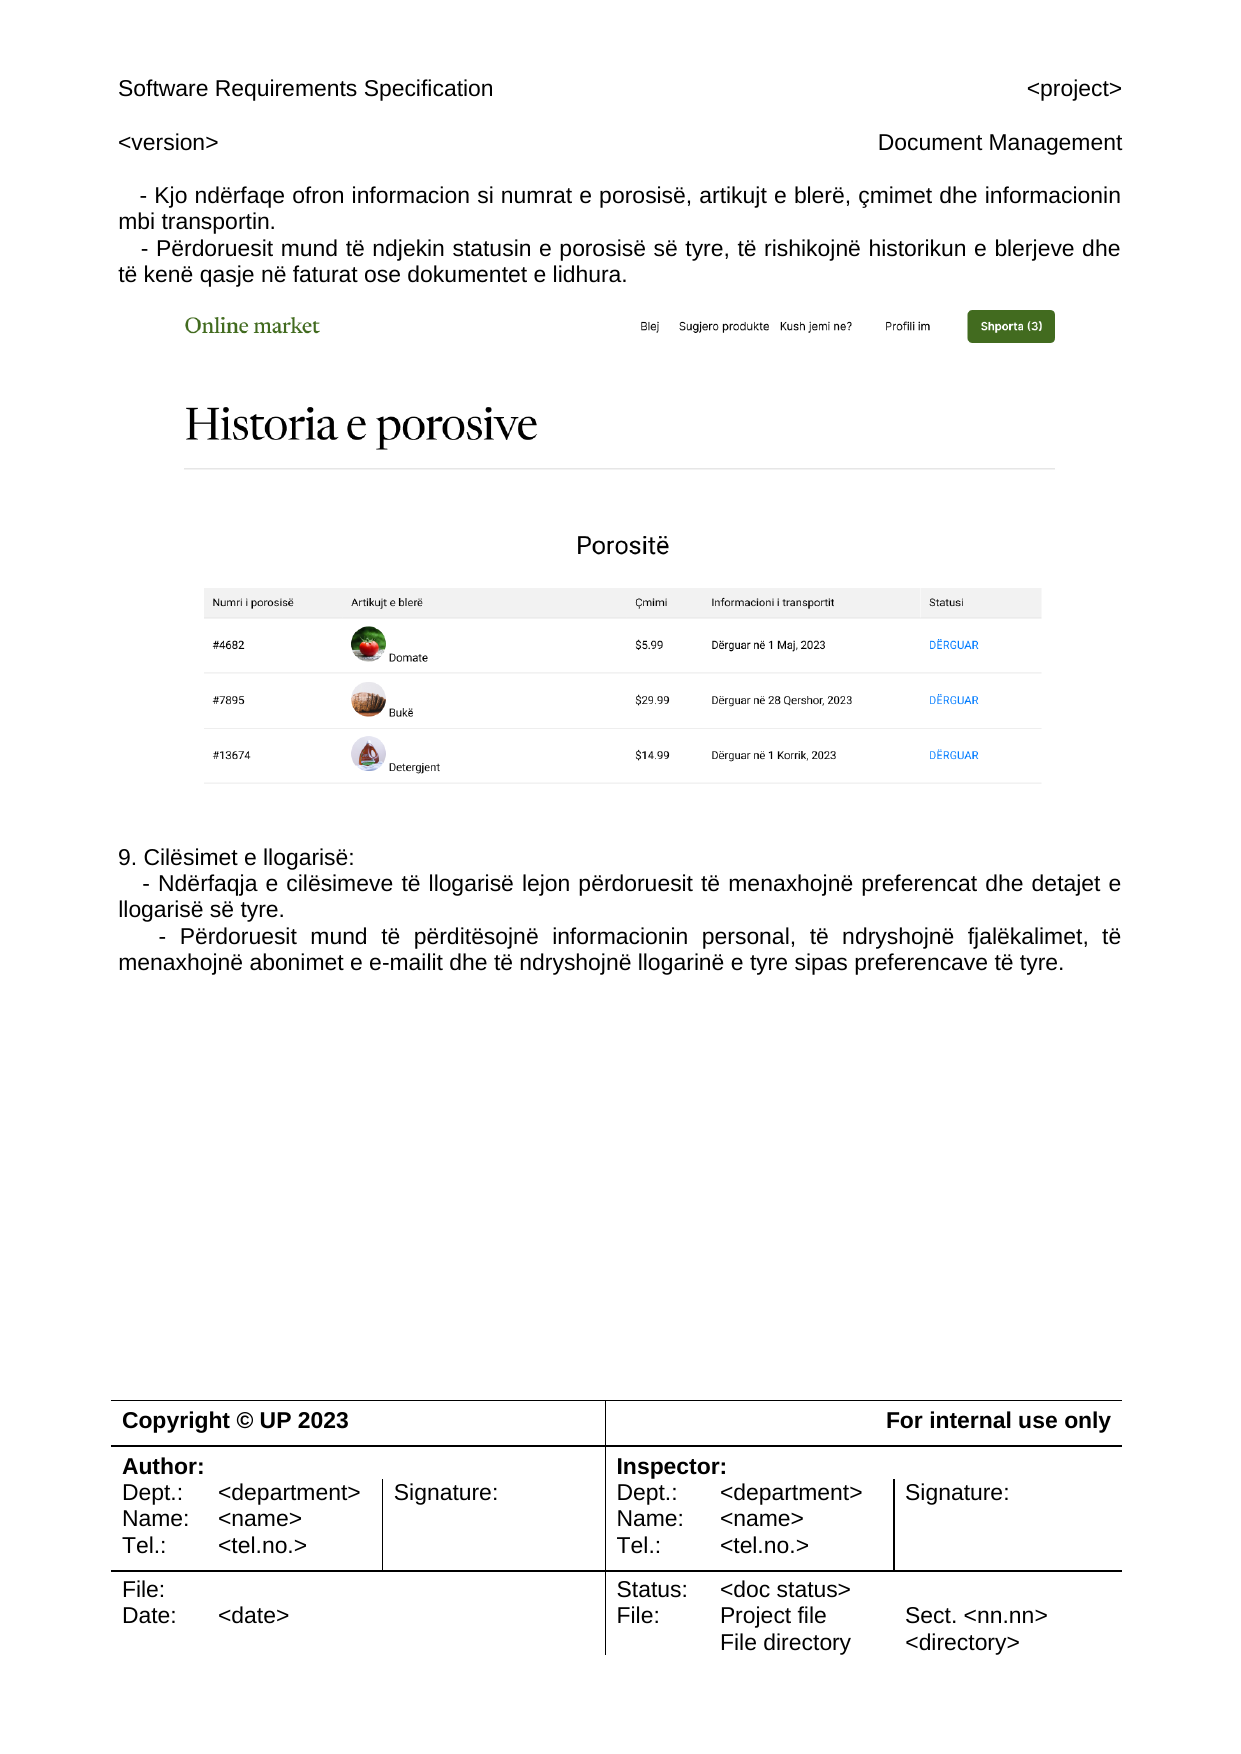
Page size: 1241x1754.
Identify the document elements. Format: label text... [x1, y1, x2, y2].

text - Përdoruesit mund të përditësojnë informacionin personal, të ndryshojnë fjalëkalimet, të menaxhojnë abonimet e e-mailit dhe të ndryshojnë llogarinë e tyre sipas preferencave të tyre. [118, 923, 1122, 975]
text - Kjo ndërfaqe ofron informacion si numrat e porosisë, artikujt e blerë, çmimet dhe informacionin mbi transportin. [118, 182, 1122, 234]
text - Ndërfaqja e cilësimeve të llogarisë lejon përdoruesit të menaxhojnë preferencat dhe detajet e llogarisë së tyre. [118, 870, 1122, 923]
text 9. Cilësimet e llogarisë: [118, 844, 1122, 870]
text - Përdoruesit mund të ndjekin statusin e porosisë së tyre, të rishikojnë historikun e blerjeve dhe të kenë qasje në faturat ose dokumentet e lidhura. [118, 234, 1122, 287]
picture [117, 287, 1122, 844]
